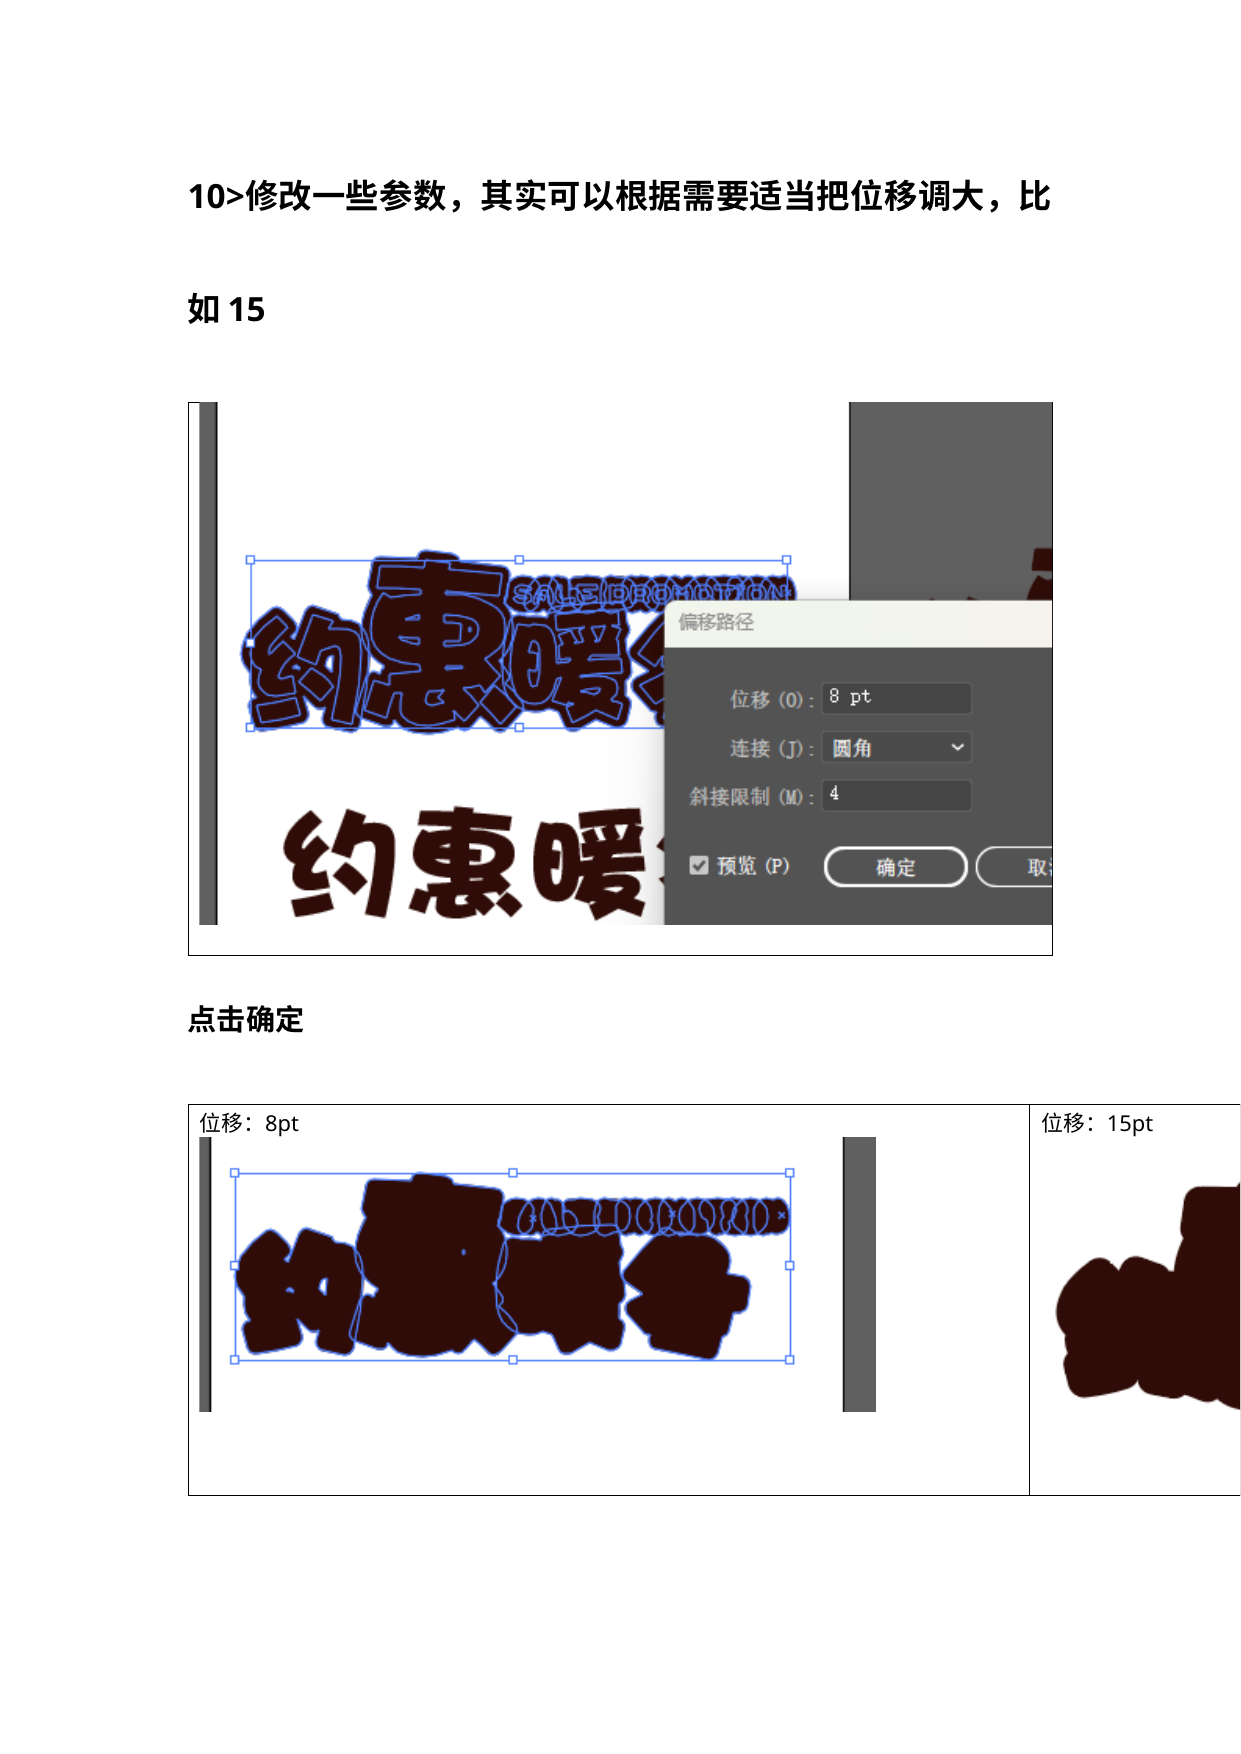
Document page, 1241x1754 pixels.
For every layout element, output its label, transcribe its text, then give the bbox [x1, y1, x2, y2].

table_header 位移：8pt [189, 1105, 1029, 1495]
picture [199, 1137, 876, 1412]
subtitle 点击确定 [187, 986, 1053, 1051]
subtitle 10>修改一些参数，其实可以根据需要适当把位移调大，比如15 [187, 162, 1053, 339]
table_header 位移：15pt [1030, 1105, 1240, 1495]
table_header [189, 403, 1052, 955]
picture [1041, 1137, 1241, 1474]
picture [199, 402, 1053, 925]
